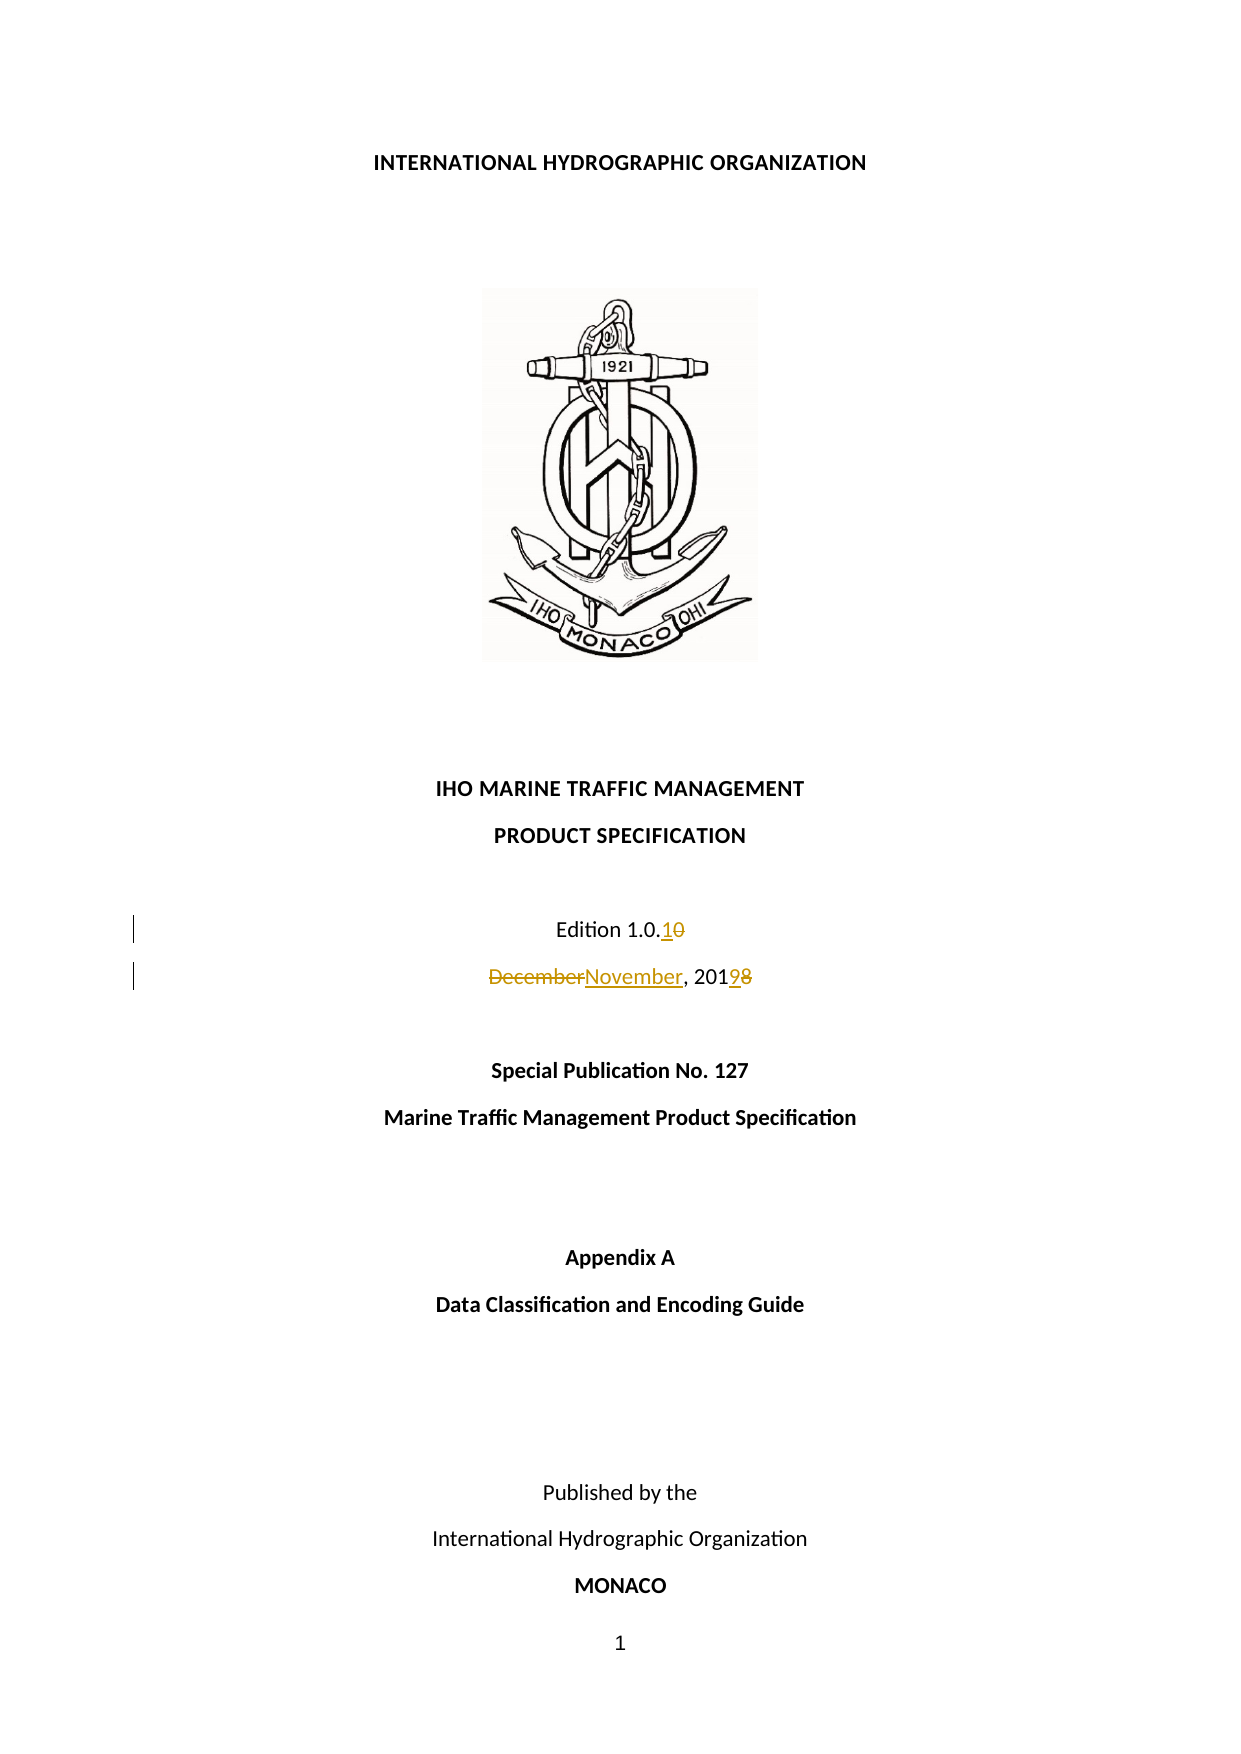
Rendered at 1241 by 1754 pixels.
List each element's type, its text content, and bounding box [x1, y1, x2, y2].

text INTERNATIONAL HYDROGRAPHIC ORGANIZATION [148, 148, 1093, 176]
text International Hydrographic Organization [148, 1524, 1093, 1553]
text IHO MARINE TRAFFIC MANAGEMENT [148, 774, 1093, 803]
picture [482, 288, 759, 662]
text Data Classification and Encoding Guide [148, 1290, 1093, 1318]
text Marine Traffic Management Product Specification [148, 1103, 1093, 1131]
text MONACO [148, 1571, 1093, 1599]
text Published by the [148, 1478, 1093, 1506]
text Edition 1.0. [148, 915, 1093, 943]
text , 201 [148, 962, 1093, 990]
text PRODUCT SPECIFICATION [148, 821, 1093, 849]
text Special Publication No. 127 [148, 1056, 1093, 1084]
text Appendix A [148, 1243, 1093, 1271]
